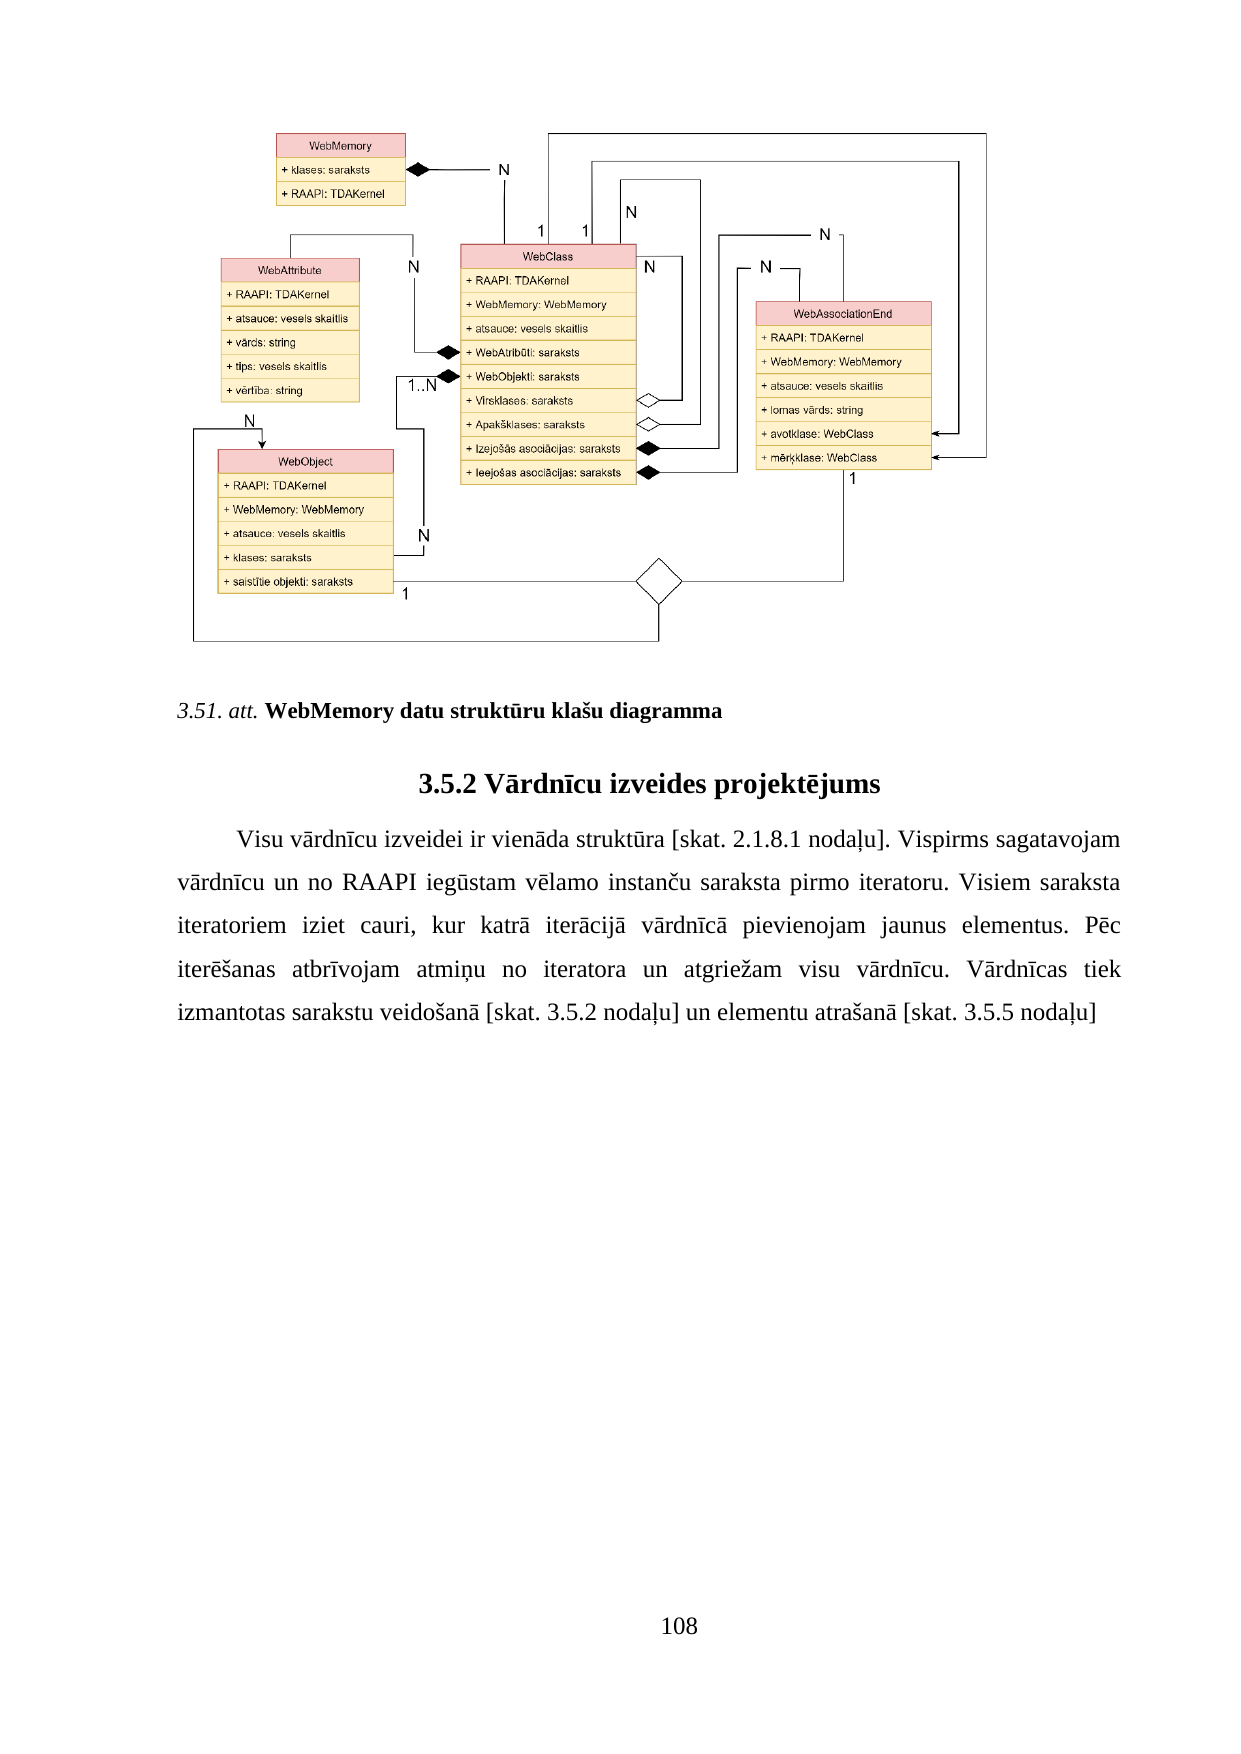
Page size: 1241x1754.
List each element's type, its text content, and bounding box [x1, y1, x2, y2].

subtitle 3.5.2 Vārdnīcu izveides projektējums [177, 766, 1122, 799]
text Visu vārdnīcu izveidei ir vienāda struktūra [skat. 2.1.8.1 nodaļu]. Vispirms sagatavojam vārdnīcu un no RAAPI iegūstam vēlamo instanču saraksta pirmo iteratoru. Visiem saraksta iteratoriem iziet cauri, kur katrā iterācijā vārdnīcā pievienojam jaunus elementus. Pēc iterēšanas atbrīvojam atmiņu no iteratora un atgriežam visu vārdnīcu. Vārdnīcas tiek izmantotas sarakstu veidošanā [skat. 3.5.2 nodaļu] un elementu atrašanā [skat. 3.5.5 nodaļu] [177, 824, 1122, 1026]
text 3.51. att. WebMemory datu struktūru klašu diagramma [177, 697, 1122, 723]
picture [177, 118, 1004, 659]
